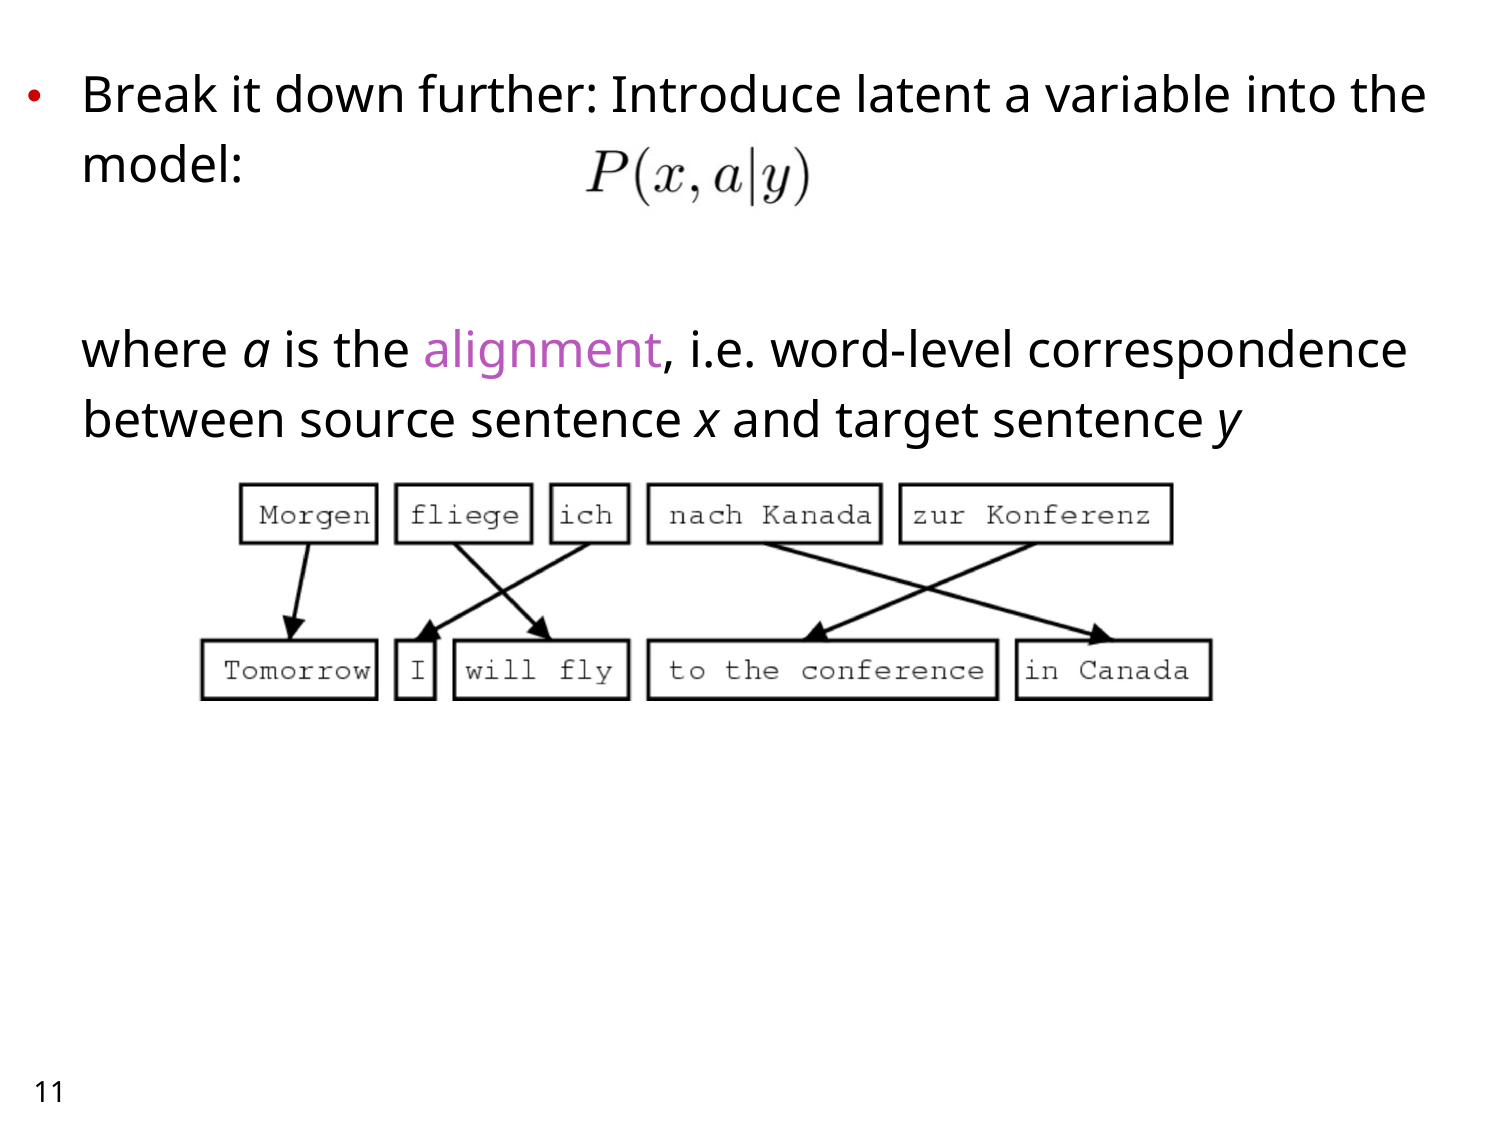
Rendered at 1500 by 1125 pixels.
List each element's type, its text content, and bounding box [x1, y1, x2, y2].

list Break it down further: Introduce latent a variable into the model: [25, 59, 1475, 197]
text where a is the alignment, i.e. word-level correspondence between source sentence x and target sentence y [82, 313, 1475, 452]
picture [173, 467, 1232, 710]
picture [582, 130, 823, 223]
